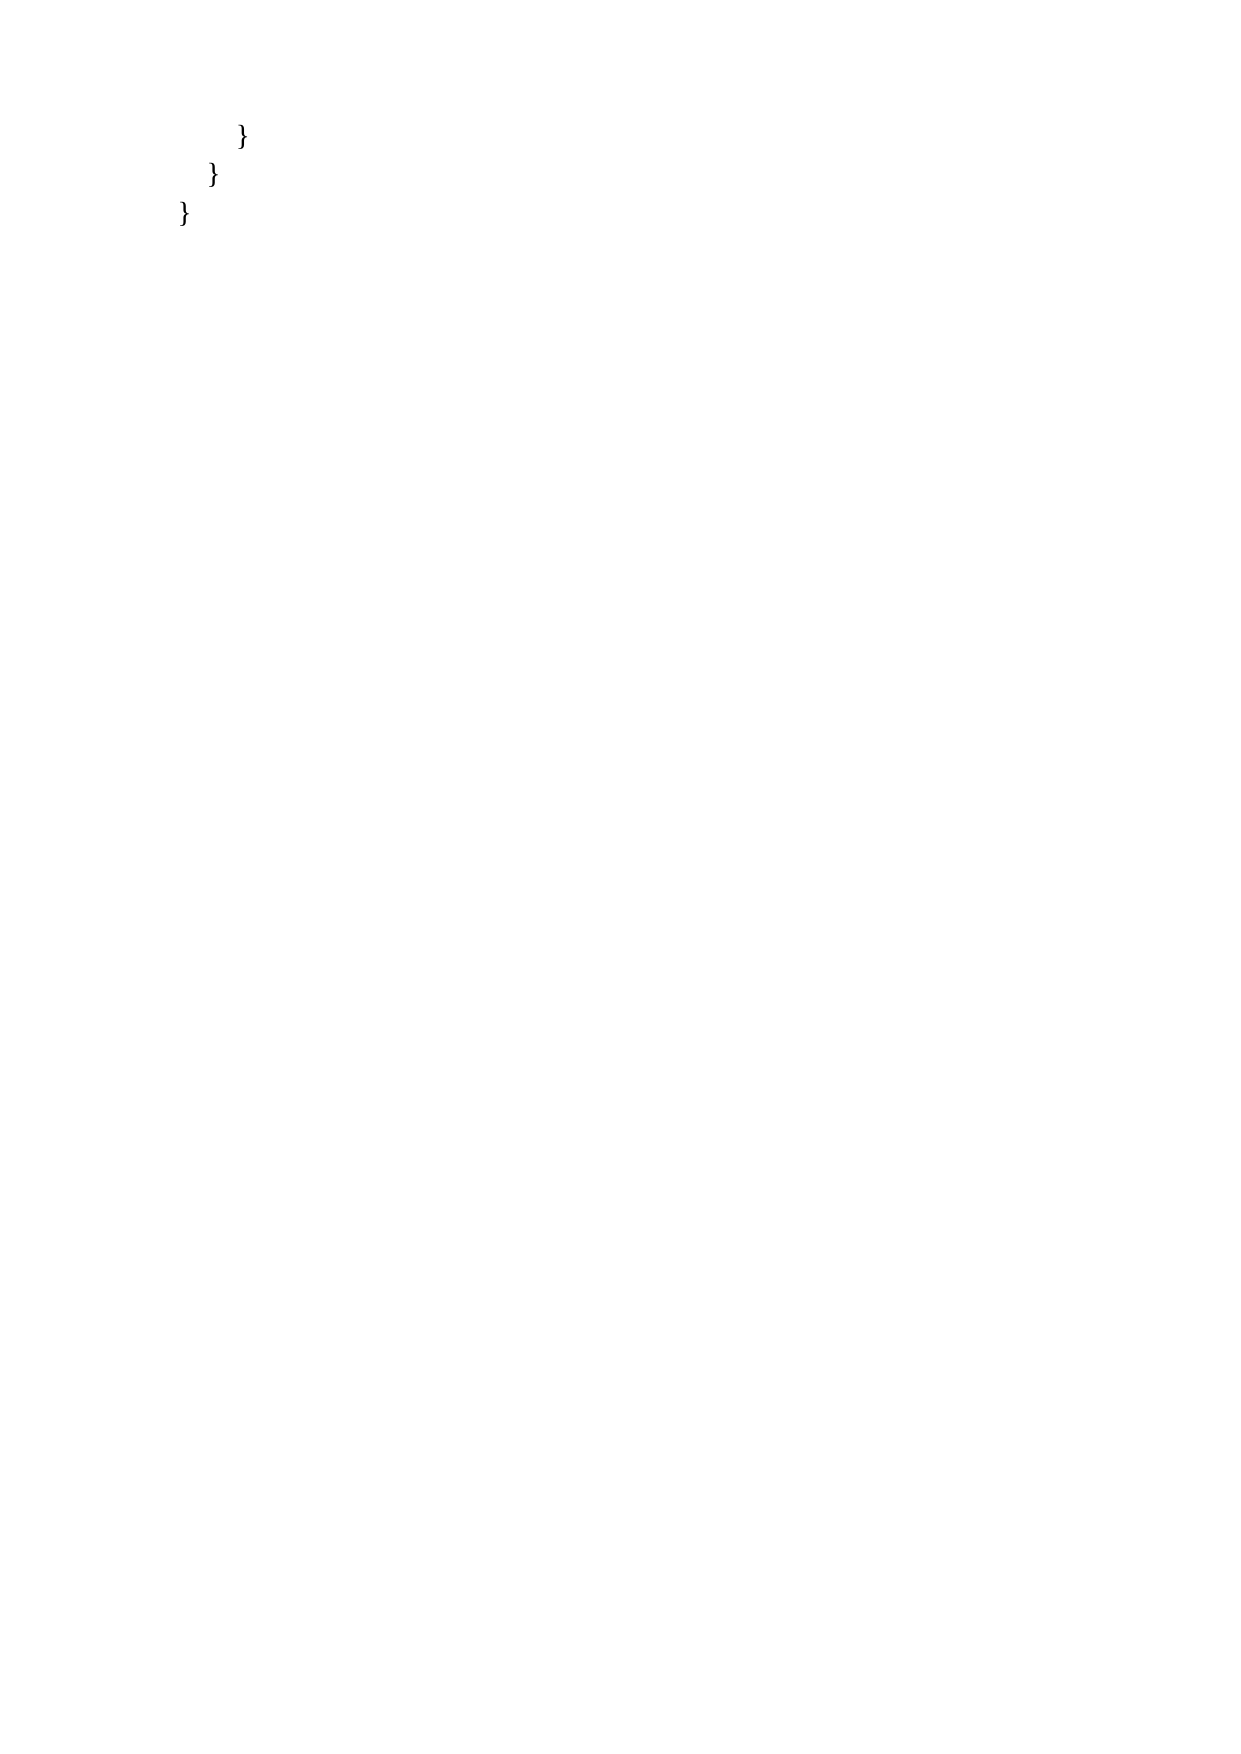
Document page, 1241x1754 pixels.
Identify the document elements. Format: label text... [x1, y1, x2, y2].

text } [177, 157, 1152, 190]
text } [177, 195, 1152, 229]
text } [177, 118, 1152, 152]
